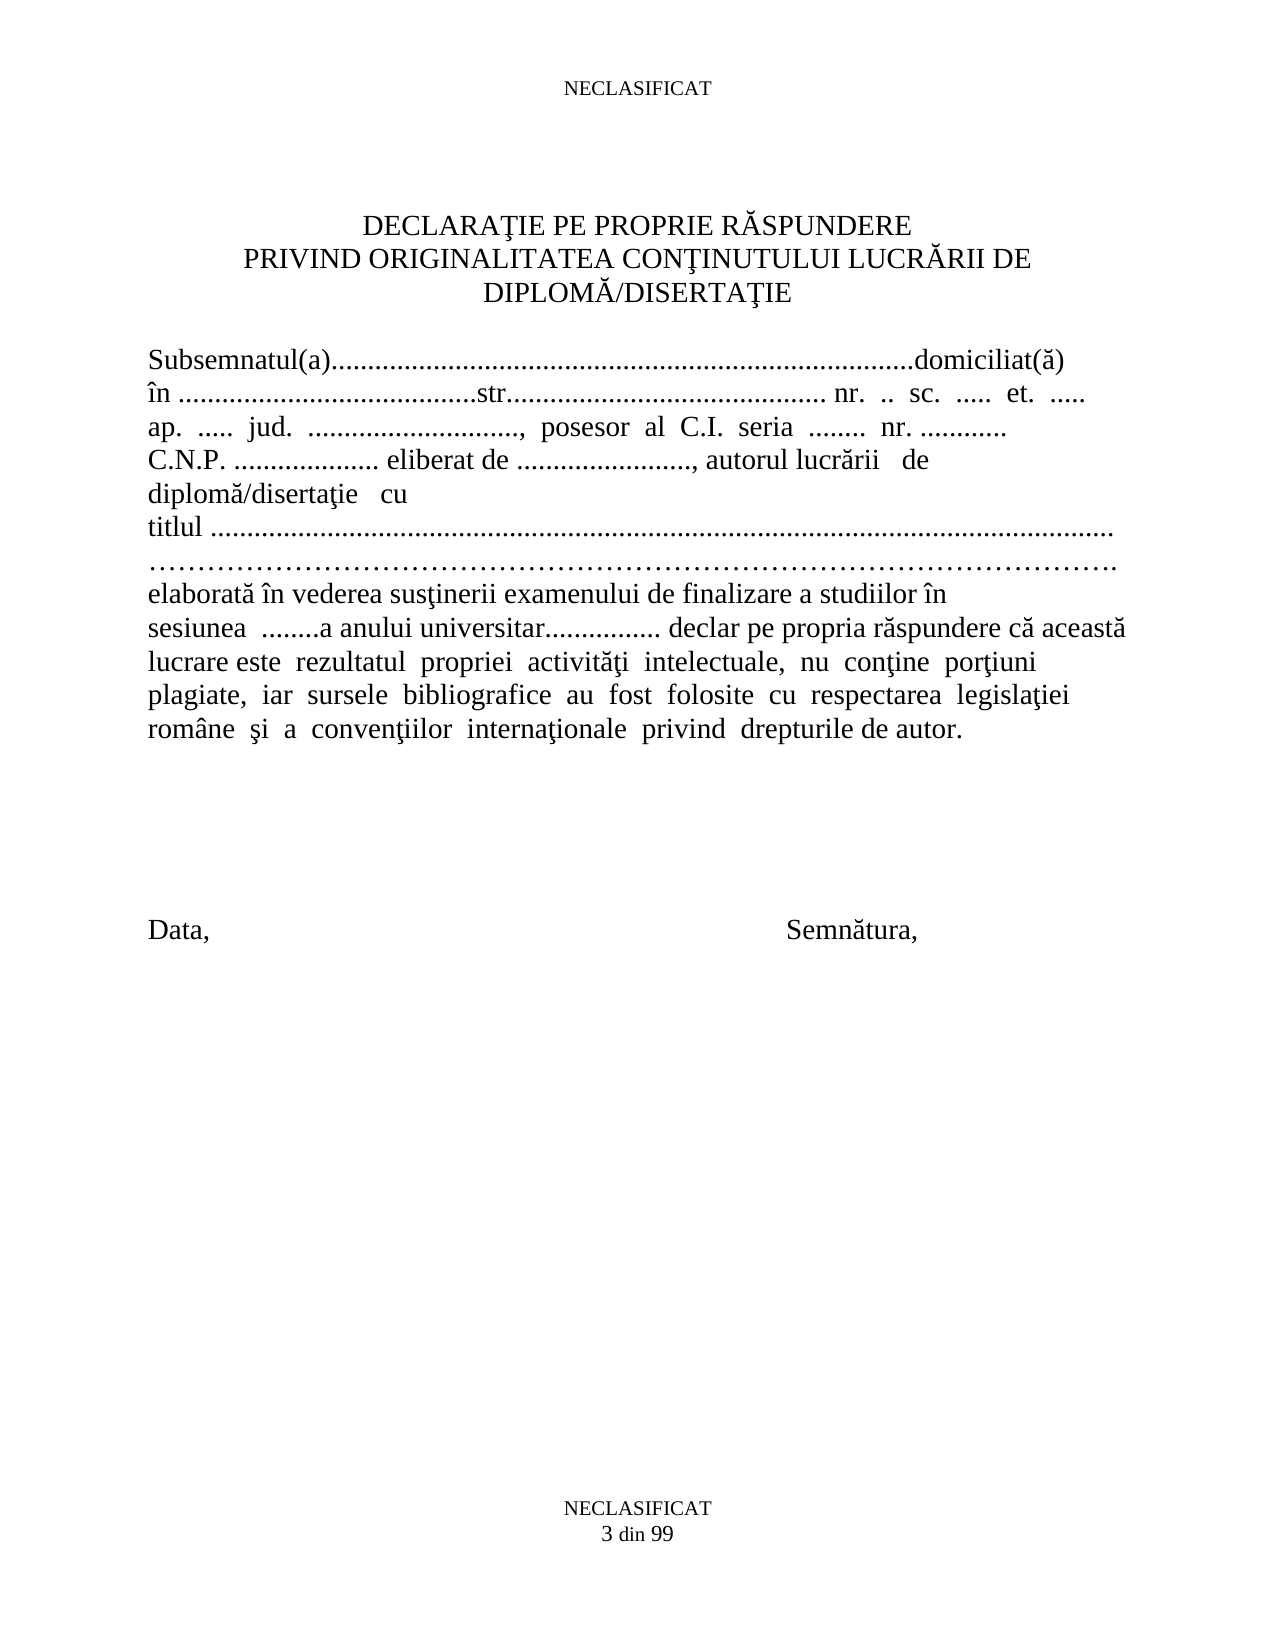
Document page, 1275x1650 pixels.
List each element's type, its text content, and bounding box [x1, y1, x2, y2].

text DECLARAŢIE PE PROPRIE RĂSPUNDERE [148, 208, 1127, 241]
text PRIVIND ORIGINALITATEA CONŢINUTULUI LUCRĂRII DE [148, 241, 1127, 275]
text Subsemnatul(a)................................................................................domiciliat(ă) în .........................................str............................................ nr. .. sc. ..... et. ..... ap. ..... jud. ............................., posesor al C.I. seria ........ nr. ............ C.N.P. .................... eliberat de ........................, autorul lucrării de diplomă/disertaţie cu titlul ............................................................................................................................ [148, 342, 1127, 543]
text ………………………………………………………………………………………. elaborată în vederea susţinerii examenului de finalizare a studiilor în sesiunea ........a anului universitar................ declar pe propria răspundere că această lucrare este rezultatul propriei activităţi intelectuale, nu conţine porţiuni plagiate, iar sursele bibliografice au fost folosite cu respectarea legislaţiei române şi a convenţiilor internaţionale privind drepturile de autor. [148, 543, 1127, 744]
text DIPLOMĂ/DISERTAŢIE [148, 275, 1127, 308]
text Data, Semnătura, [148, 912, 1127, 946]
